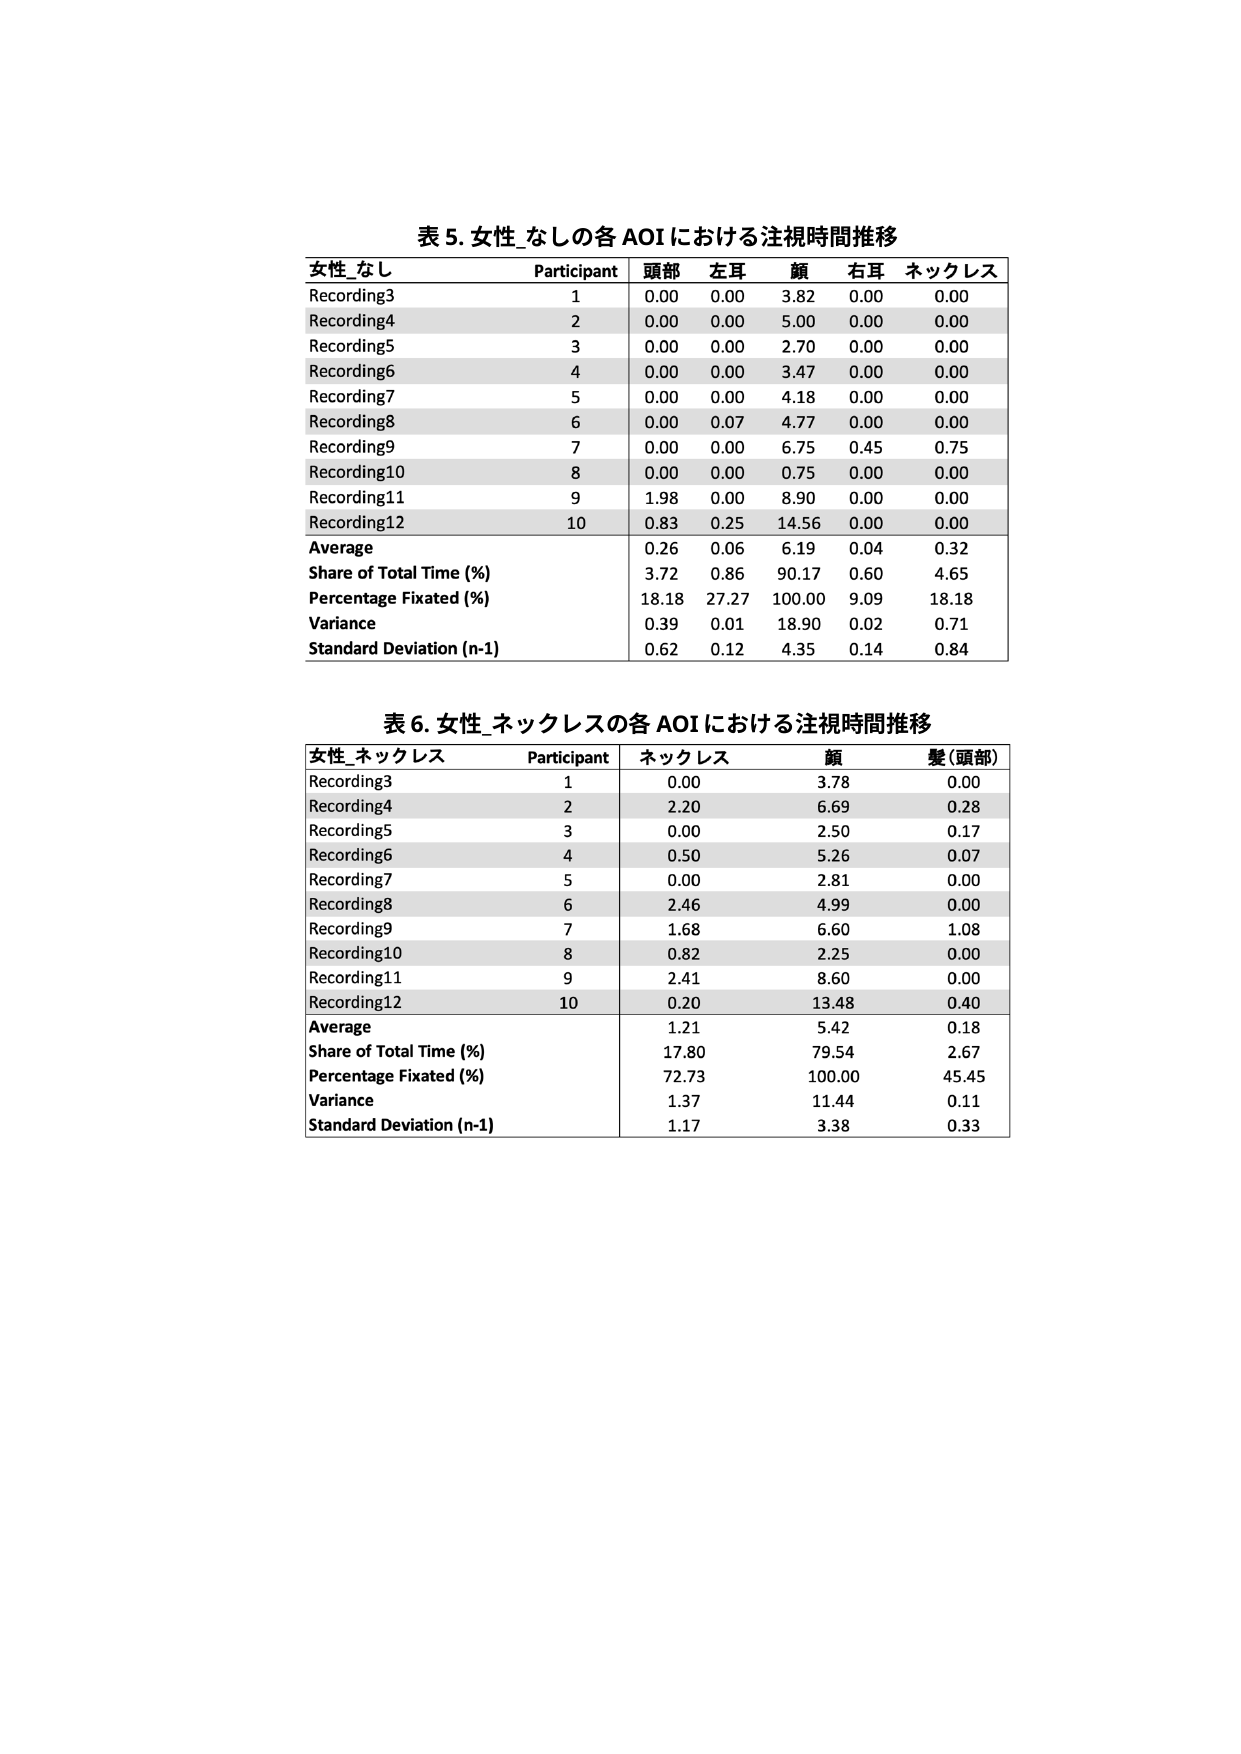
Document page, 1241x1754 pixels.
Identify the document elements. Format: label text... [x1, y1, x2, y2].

picture [303, 741, 1012, 1140]
text 表5. 女性_なしの各AOIにおける注視時間推移 [252, 217, 1063, 254]
picture [303, 254, 1012, 664]
text 表6. 女性_ネックレスの各AOIにおける注視時間推移 [252, 704, 1063, 742]
